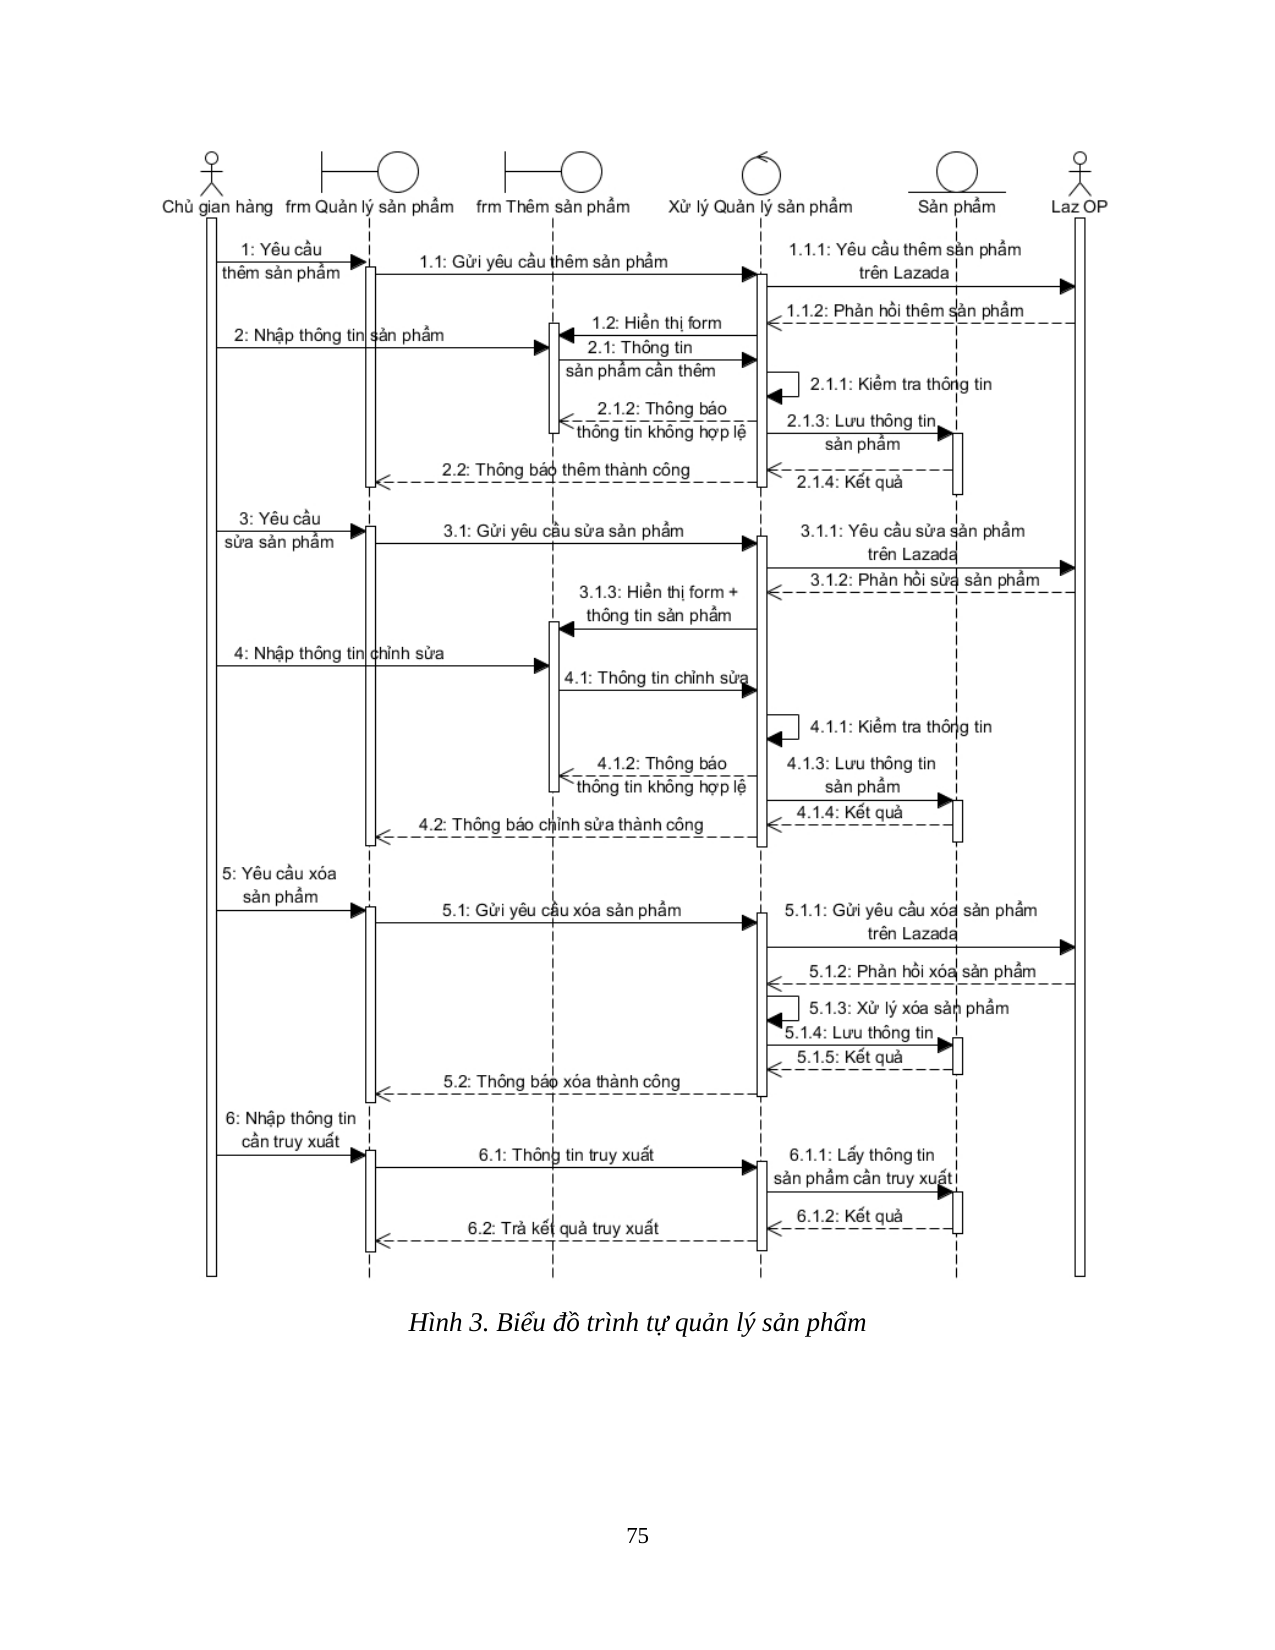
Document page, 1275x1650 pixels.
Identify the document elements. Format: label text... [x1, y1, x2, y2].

text Hình 3. Biểu đồ trình tự quản lý sản phẩm [150, 1306, 1125, 1337]
picture [150, 150, 1125, 1282]
